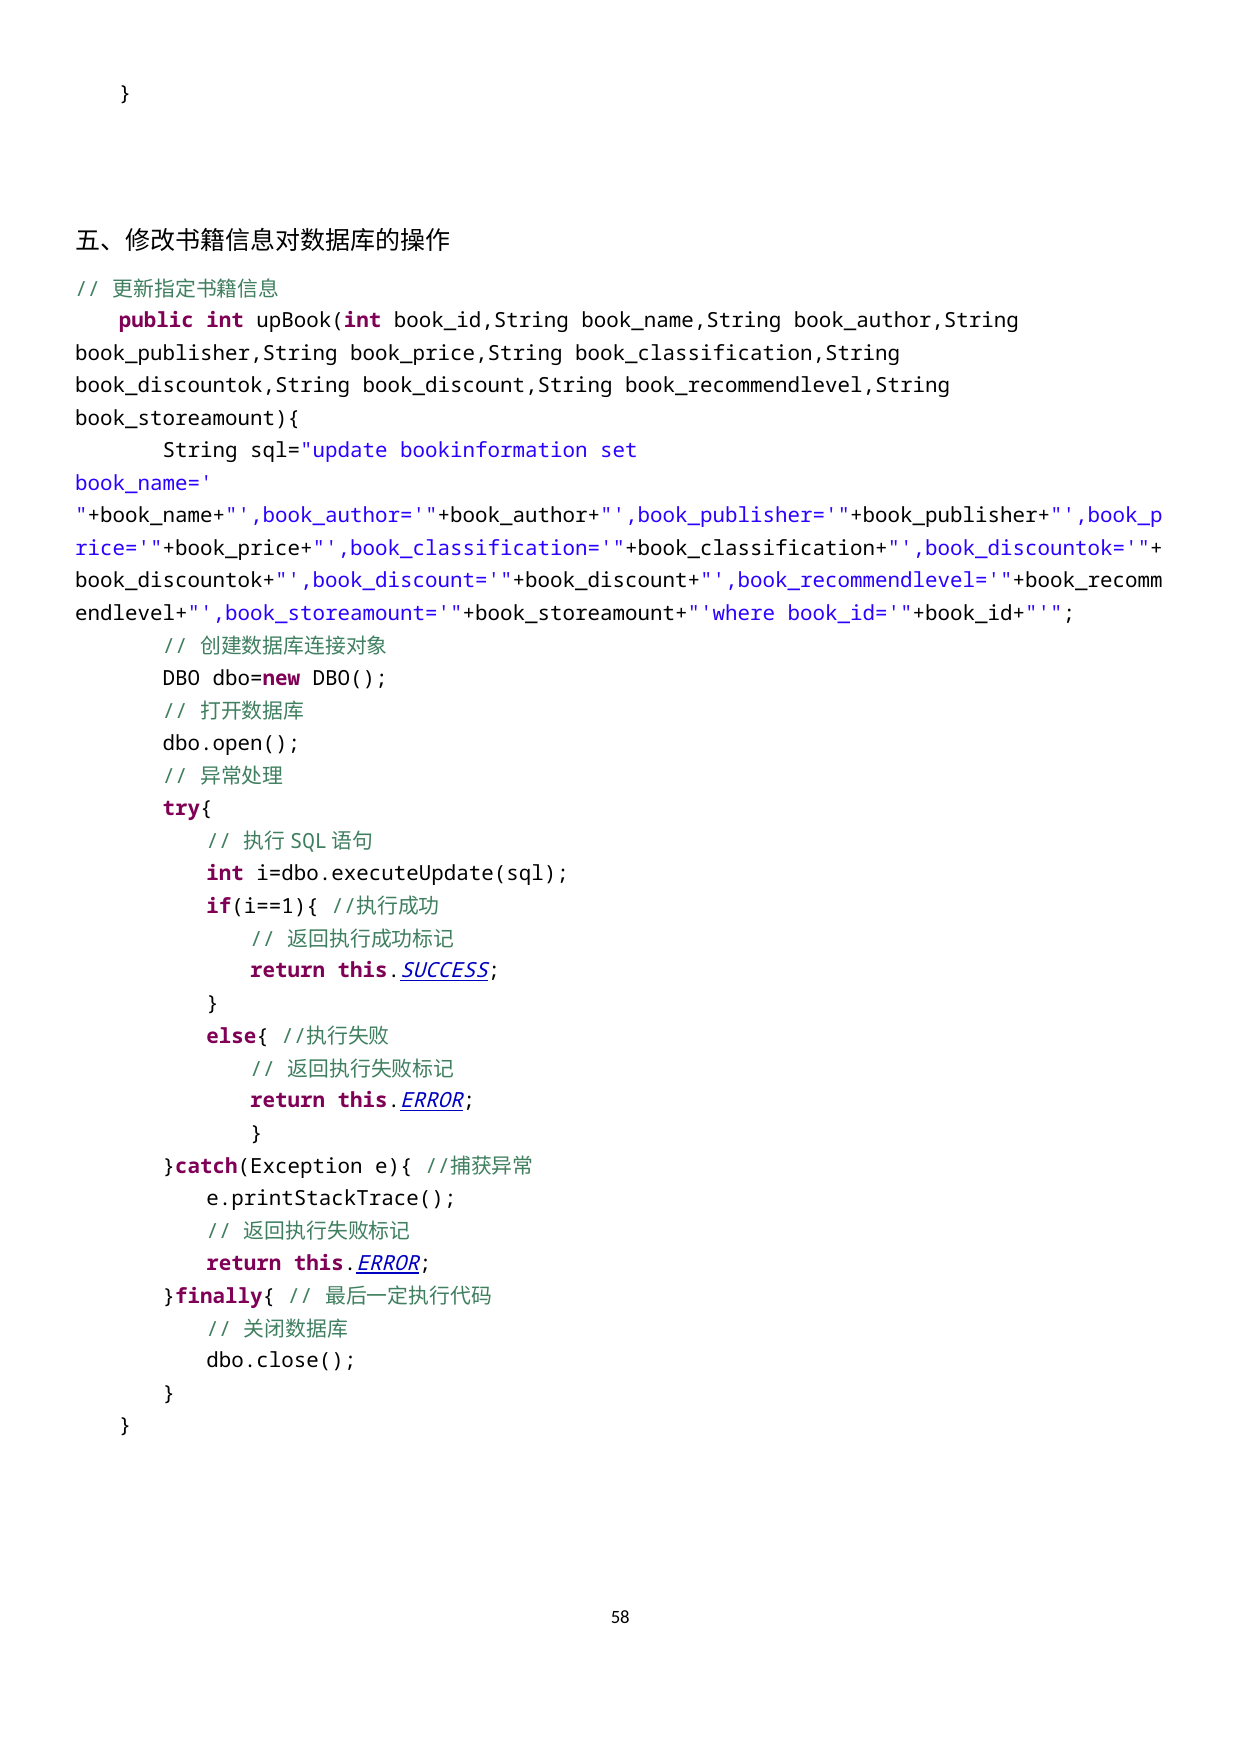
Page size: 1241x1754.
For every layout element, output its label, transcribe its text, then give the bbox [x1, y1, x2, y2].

text DBO dbo=new DBO(); [75, 661, 1165, 694]
text // 返回执行成功标记 [75, 921, 1165, 954]
text return this.ERROR; [75, 1246, 1165, 1279]
text public int upBook(int book_id,String book_name,String book_author,String book_publisher,String book_price,String book_classification,String book_discountok,String book_discount,String book_recommendlevel,String book_storeamount){ [75, 304, 1165, 434]
text return this.SUCCESS; [75, 954, 1165, 986]
text } [75, 1409, 1165, 1441]
text } [75, 1376, 1165, 1409]
text dbo.open(); [75, 726, 1165, 759]
text if(i==1){ //执行成功 [75, 889, 1165, 921]
text // 打开数据库 [75, 694, 1165, 726]
text // 执行SQL语句 [75, 824, 1165, 856]
text e.printStackTrace(); [75, 1181, 1165, 1214]
text else{ //执行失败 [75, 1019, 1165, 1051]
text try{ [75, 791, 1165, 824]
text }catch(Exception e){ //捕获异常 [75, 1149, 1165, 1181]
text 五、修改书籍信息对数据库的操作 [75, 206, 1165, 271]
text } [75, 986, 1165, 1019]
text // 创建数据库连接对象 [75, 629, 1165, 661]
text } [75, 76, 1165, 109]
text dbo.close(); [75, 1344, 1165, 1376]
text }finally{ // 最后一定执行代码 [75, 1279, 1165, 1311]
text // 更新指定书籍信息 [75, 271, 1165, 304]
text } [75, 1116, 1165, 1149]
text // 返回执行失败标记 [75, 1214, 1165, 1246]
text int i=dbo.executeUpdate(sql); [75, 856, 1165, 889]
text // 异常处理 [75, 759, 1165, 791]
text String sql="update bookinformation set book_name='"+book_name+"',book_author='"+book_author+"',book_publisher='"+book_publisher+"',book_price='"+book_price+"',book_classification='"+book_classification+"',book_discountok='"+book_discountok+"',book_discount='"+book_discount+"',book_recommendlevel='"+book_recommendlevel+"',book_storeamount='"+book_storeamount+"'where book_id='"+book_id+"'"; [75, 434, 1165, 629]
text return this.ERROR; [75, 1084, 1165, 1116]
text // 关闭数据库 [75, 1311, 1165, 1344]
text // 返回执行失败标记 [75, 1051, 1165, 1084]
